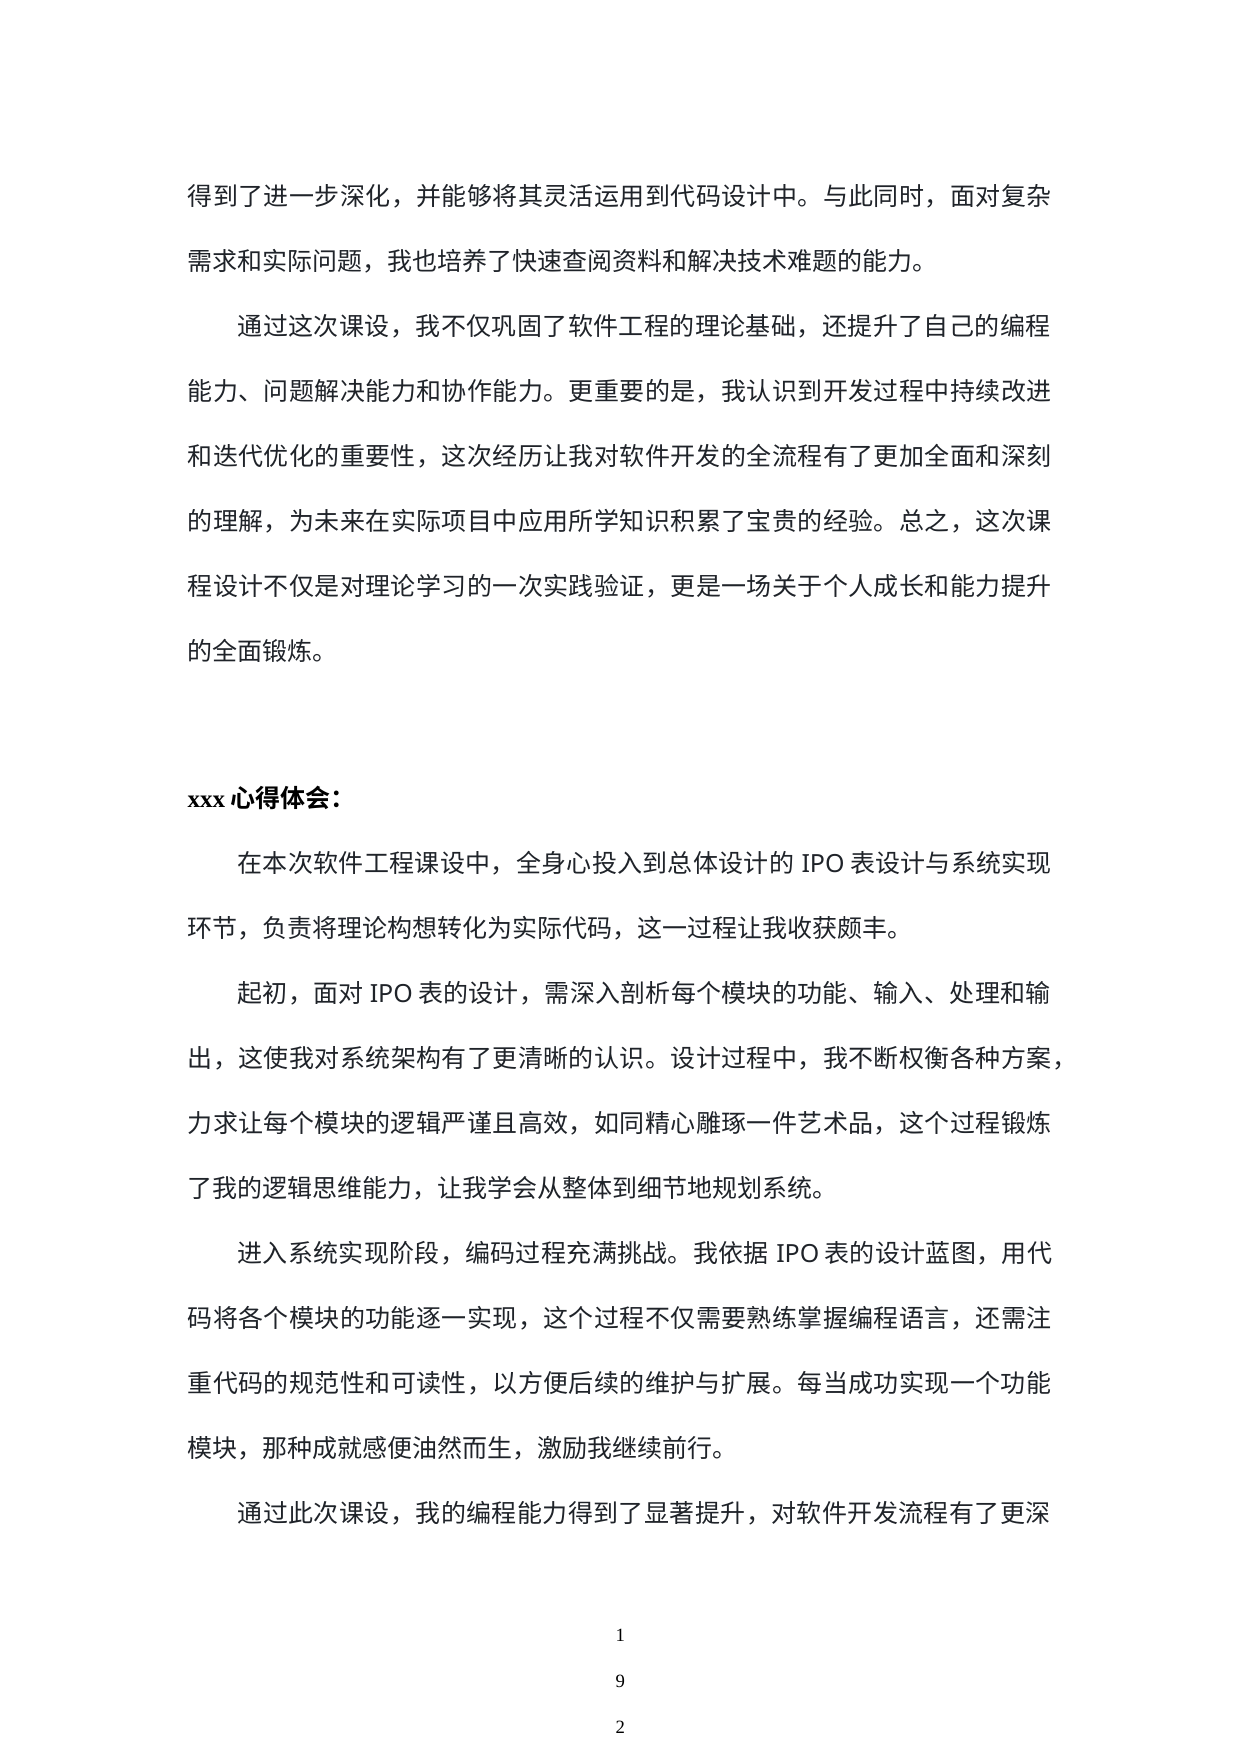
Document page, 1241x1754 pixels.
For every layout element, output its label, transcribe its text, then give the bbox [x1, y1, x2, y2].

text xxx心得体会： [187, 764, 1053, 829]
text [187, 1479, 1053, 1544]
text 在本次软件工程课设中，全身心投入到总体设计的IPO表设计与系统实现环节，负责将理论构想转化为实际代码，这一过程让我收获颇丰。 [187, 829, 1053, 959]
text 起初，面对IPO表的设计，需深入剖析每个模块的功能、输入、处理和输出，这使我对系统架构有了更清晰的认识。设计过程中，我不断权衡各种方案，力求让每个模块的逻辑严谨且高效，如同精心雕琢一件艺术品，这个过程锻炼了我的逻辑思维能力，让我学会从整体到细节地规划系统。 [187, 959, 1053, 1219]
text 通过这次课设，我不仅巩固了软件工程的理论基础，还提升了自己的编程能力、问题解决能力和协作能力。更重要的是，我认识到开发过程中持续改进和迭代优化的重要性，这次经历让我对软件开发的全流程有了更加全面和深刻的理解，为未来在实际项目中应用所学知识积累了宝贵的经验。总之，这次课程设计不仅是对理论学习的一次实践验证，更是一场关于个人成长和能力提升的全面锻炼。 [187, 292, 1053, 682]
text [187, 162, 1053, 292]
text 进入系统实现阶段，编码过程充满挑战。我依据IPO表的设计蓝图，用代码将各个模块的功能逐一实现，这个过程不仅需要熟练掌握编程语言，还需注重代码的规范性和可读性，以方便后续的维护与扩展。每当成功实现一个功能模块，那种成就感便油然而生，激励我继续前行。 [187, 1219, 1053, 1479]
